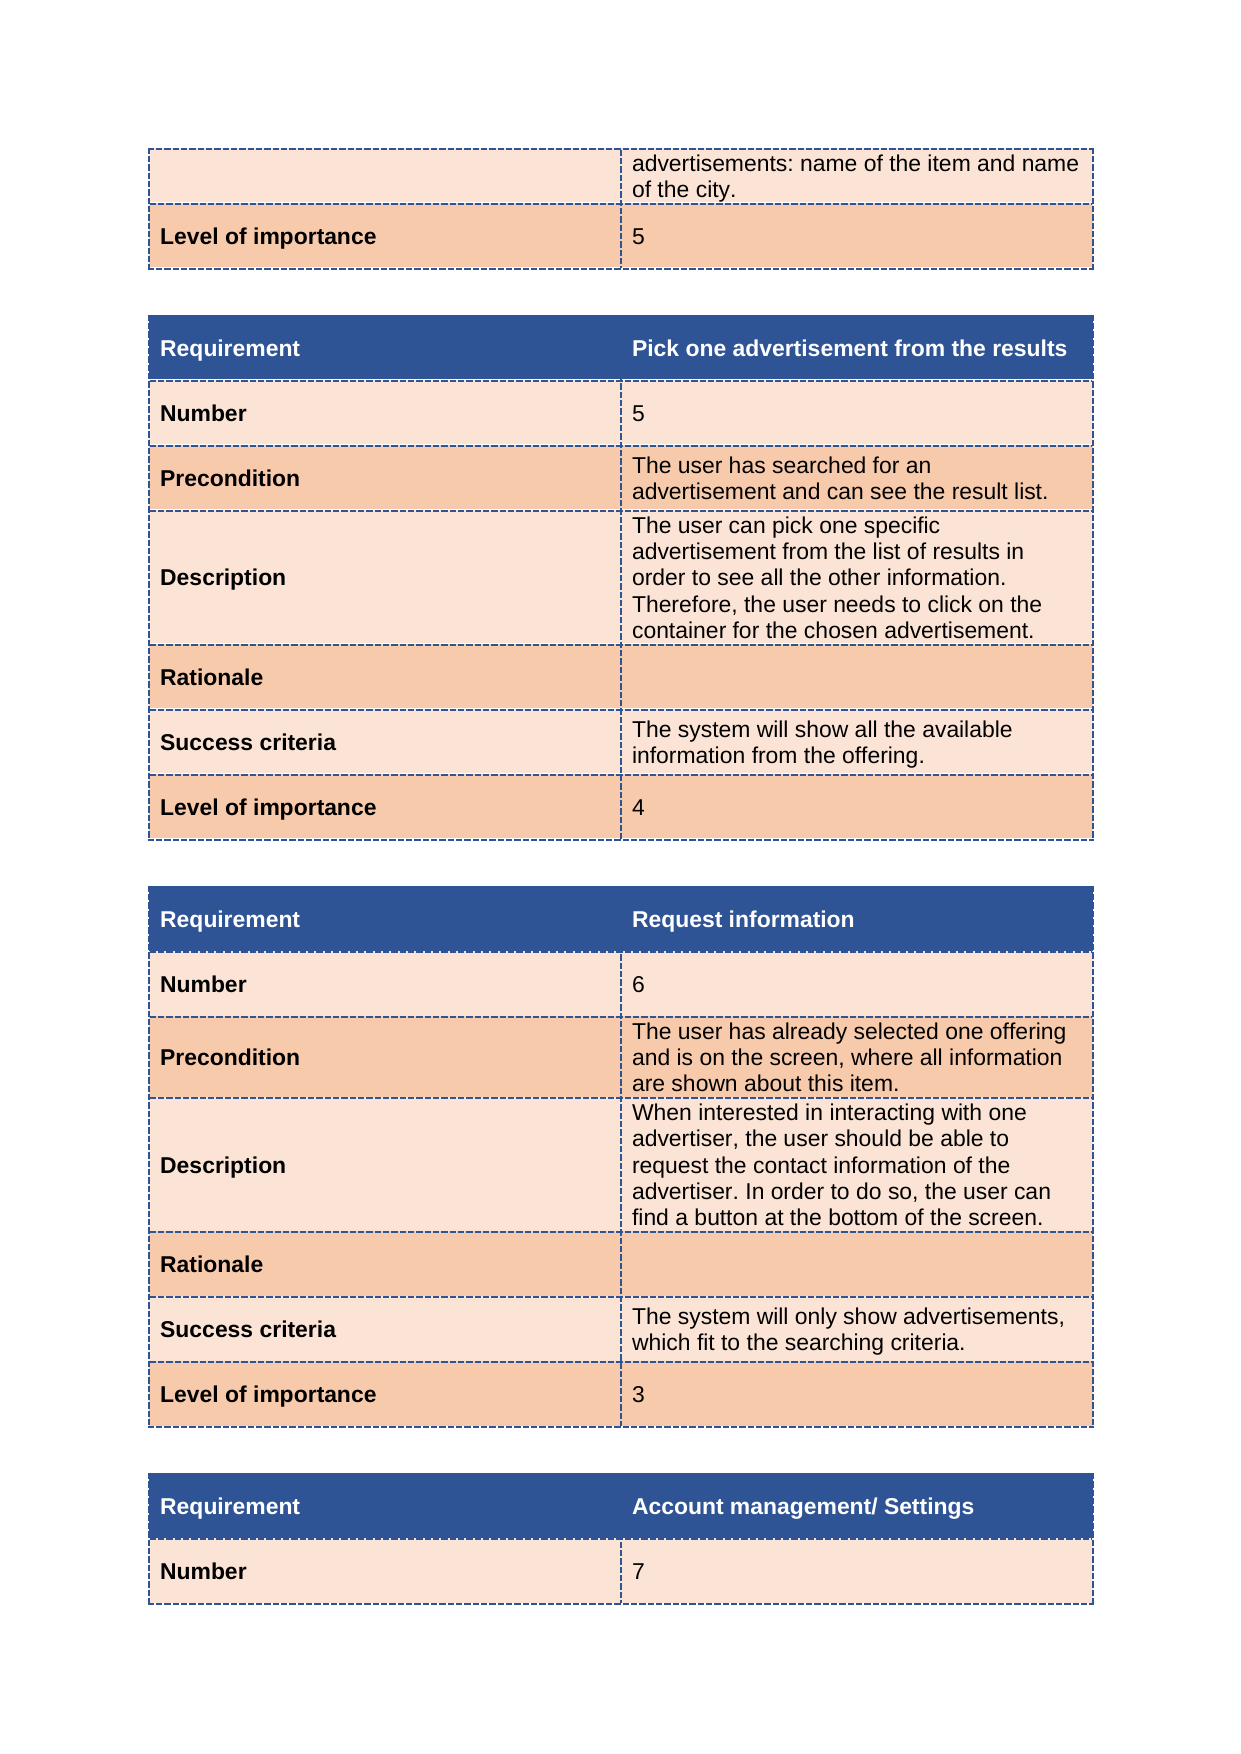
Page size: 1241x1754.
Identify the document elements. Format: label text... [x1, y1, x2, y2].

table_cell The user has already selected one offering and is on the screen, where all information are shown about this item. [621, 1016, 1093, 1097]
table_cell Success criteria [149, 148, 621, 202]
table_cell Precondition [149, 445, 621, 509]
table_cell 5 [621, 380, 1093, 444]
table_cell Level of importance [149, 1361, 621, 1426]
table_cell Number [149, 951, 621, 1016]
table_cell Description [149, 1097, 621, 1231]
table_cell 7 [621, 1538, 1093, 1603]
table_cell Number [149, 1538, 621, 1603]
table_cell Description [149, 510, 621, 643]
table_cell 5 [621, 203, 1093, 267]
table_cell Rationale [149, 1231, 621, 1296]
table_cell The user can pick one specific advertisement from the list of results in order to see all the other information. Therefore, the user needs to click on the container for the chosen advertisement. [621, 510, 1093, 643]
table_cell When interested in interacting with one advertiser, the user should be able to request the contact information of the advertiser. In order to do so, the user can find a button at the bottom of the screen. [621, 1097, 1093, 1231]
table_cell The system will only show advertisements, which fit to the searching criteria. [621, 1296, 1093, 1361]
table_cell 6 [621, 951, 1093, 1016]
table_cell Level of importance [149, 774, 621, 838]
table_cell [621, 644, 1093, 708]
table_cell Precondition [149, 1016, 621, 1097]
table_cell 3 [621, 1361, 1093, 1426]
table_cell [621, 148, 1093, 202]
table_cell Success criteria [149, 1296, 621, 1361]
table_cell Number [149, 380, 621, 444]
table_header Requirement [149, 1473, 621, 1538]
table_header Request information [621, 886, 1093, 951]
table_header Requirement [149, 315, 621, 379]
table_cell 4 [621, 774, 1093, 838]
table_cell Level of importance [149, 203, 621, 267]
table_header Account management/ Settings [621, 1473, 1093, 1538]
table_header Requirement [149, 886, 621, 951]
table_cell Rationale [149, 644, 621, 708]
table_header Pick one advertisement from the results [621, 315, 1093, 379]
table_cell The system will show all the available information from the offering. [621, 709, 1093, 773]
table_cell Success criteria [149, 709, 621, 773]
table_cell The user has searched for an advertisement and can see the result list. [621, 445, 1093, 509]
table_cell [621, 1231, 1093, 1296]
